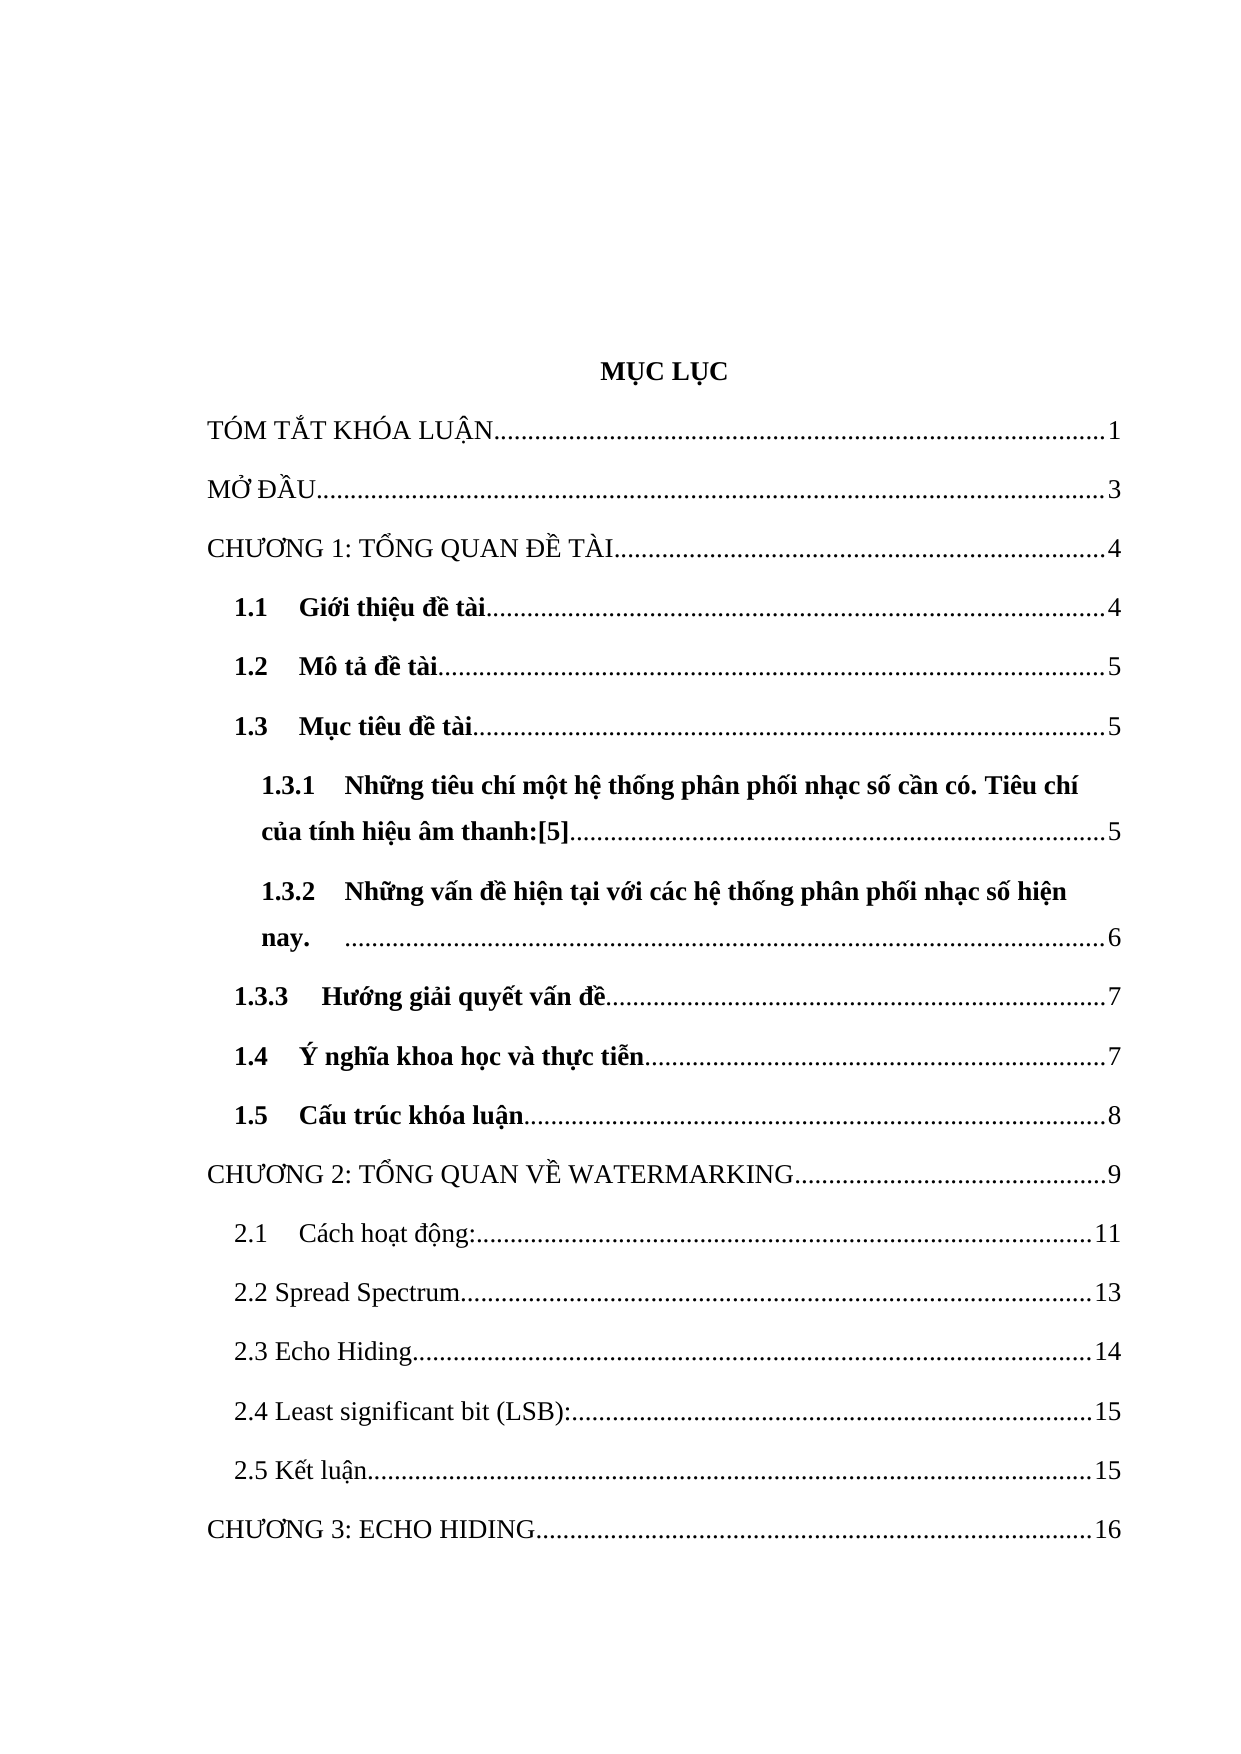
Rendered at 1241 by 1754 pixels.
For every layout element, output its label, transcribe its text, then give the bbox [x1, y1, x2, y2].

text MỤC LỤC [207, 355, 1122, 386]
